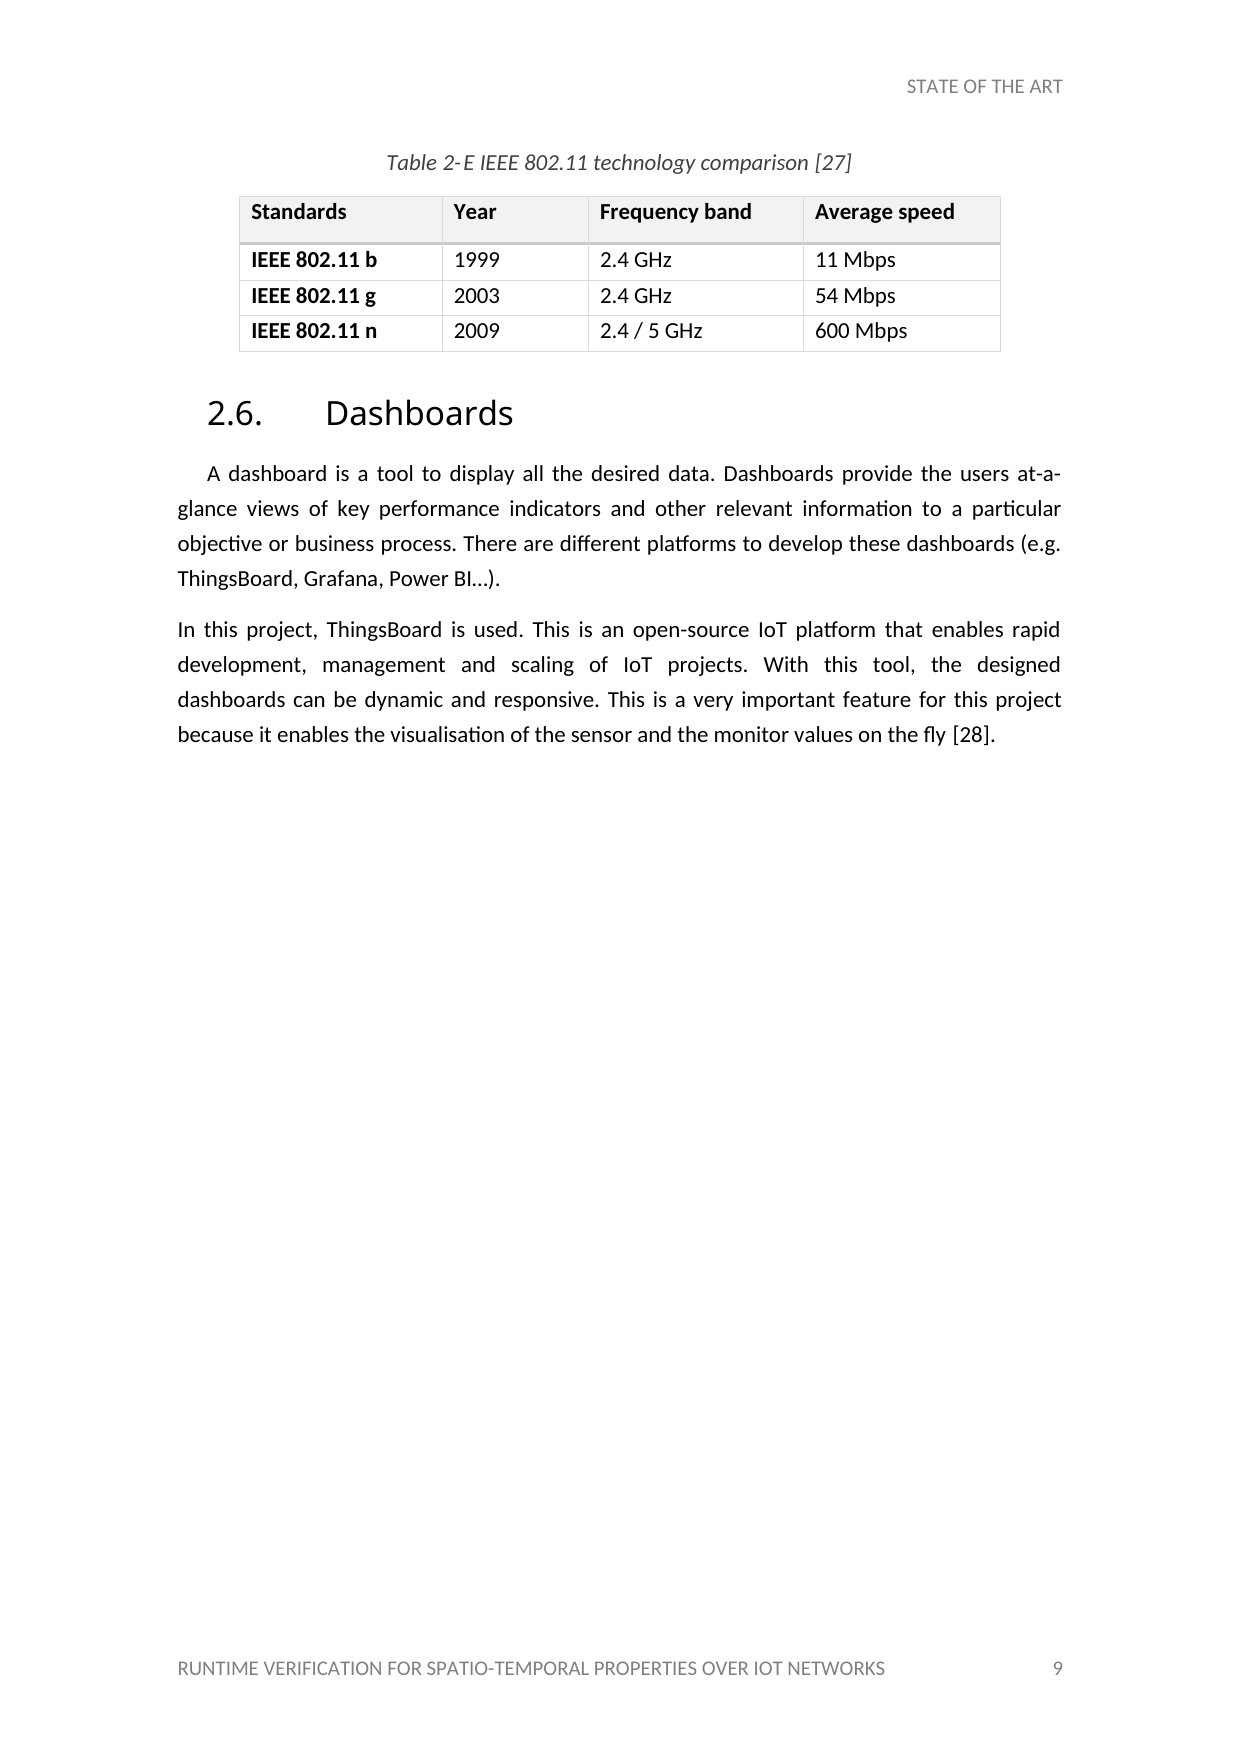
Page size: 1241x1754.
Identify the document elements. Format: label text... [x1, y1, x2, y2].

table_cell IEEE 802.11 g [240, 281, 442, 315]
text Table 2-E IEEE 802.11 technology comparison [177, 148, 1063, 176]
table_cell 2003 [443, 281, 588, 315]
table_cell 54 Mbps [804, 281, 1000, 315]
table_cell 2.4 / 5 GHz [589, 316, 803, 351]
text A dashboard is a tool to display all the desired data. Dashboards provide the users at-a-glance views of key performance indicators and other relevant information to a particular objective or business process. There are different platforms to develop these dashboards (e.g. ThingsBoard, Grafana, Power BI…). [177, 459, 1063, 592]
table_cell IEEE 802.11 n [240, 316, 442, 351]
table_header Year [443, 197, 588, 242]
table_header Standards [240, 197, 442, 242]
table_cell 1999 [443, 245, 588, 280]
table_cell 11 Mbps [804, 245, 1000, 280]
table_cell 2.4 GHz [589, 245, 803, 280]
table_header Average speed [804, 197, 1000, 242]
table_cell 2.4 GHz [589, 281, 803, 315]
table_header Frequency band [589, 197, 803, 242]
table_cell 600 Mbps [804, 316, 1000, 351]
subtitle Dashboards [207, 389, 1063, 435]
table_cell 2009 [443, 316, 588, 351]
table_cell IEEE 802.11 b [240, 245, 442, 280]
text In this project, ThingsBoard is used. This is an open-source IoT platform that enables rapid development, management and scaling of IoT projects. With this tool, the designed dashboards can be dynamic and responsive. This is a very important feature for this project because it enables the visualisation of the sensor and the monitor values on the fly. [177, 615, 1063, 748]
